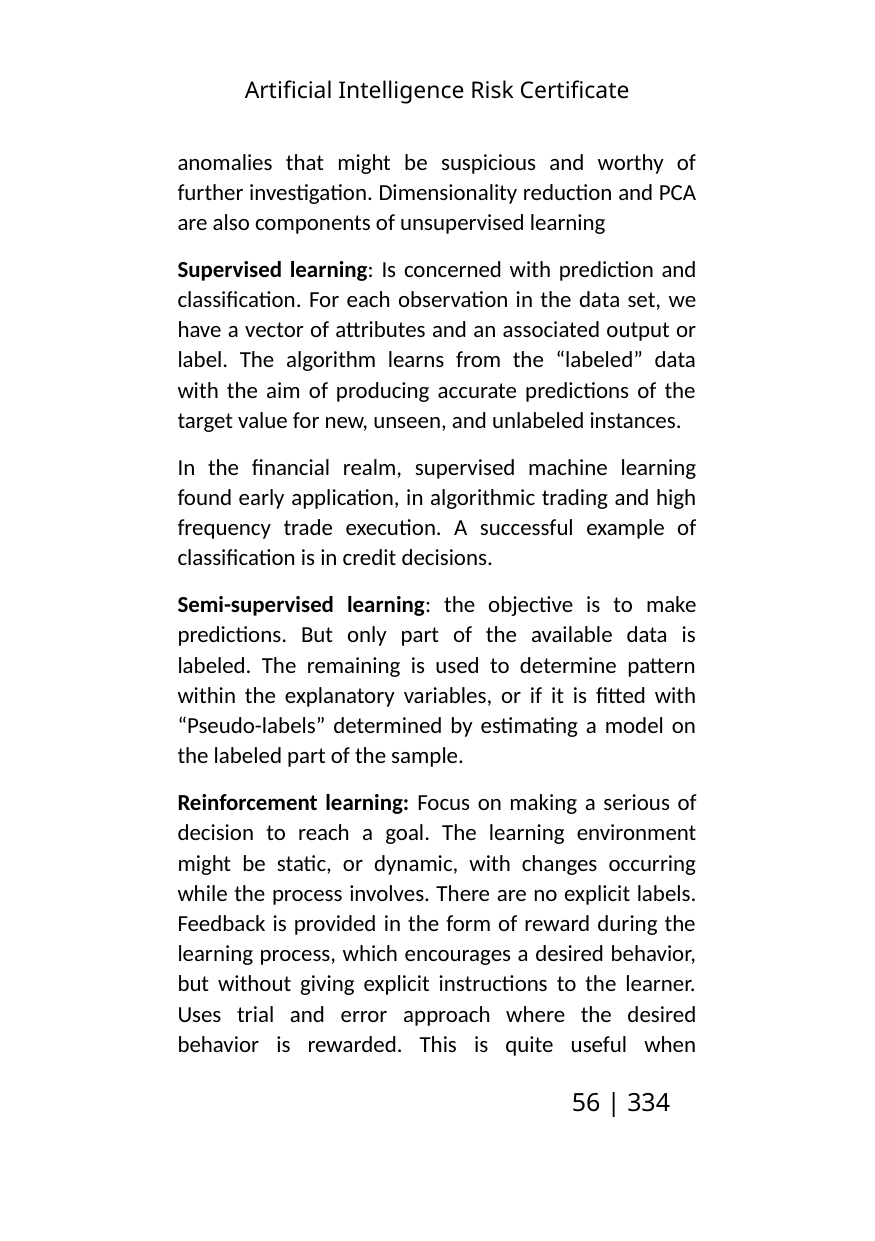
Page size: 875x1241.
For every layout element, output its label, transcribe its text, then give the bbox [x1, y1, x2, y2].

text In the financial realm, supervised machine learning found early application, in algorithmic trading and high frequency trade execution. A successful example of classification is in credit decisions. [177, 453, 697, 571]
text Supervised learning: Is concerned with prediction and classification. For each observation in the data set, we have a vector of attributes and an associated output or label. The algorithm learns from the “labeled” data with the aim of producing accurate predictions of the target value for new, unseen, and unlabeled instances. [177, 255, 697, 434]
text Semi-supervised learning: the objective is to make predictions. But only part of the available data is labeled. The remaining is used to determine pattern within the explanatory variables, or if it is fitted with “Pseudo-labels” determined by estimating a model on the labeled part of the sample. [177, 590, 697, 769]
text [177, 788, 697, 1058]
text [177, 148, 697, 236]
